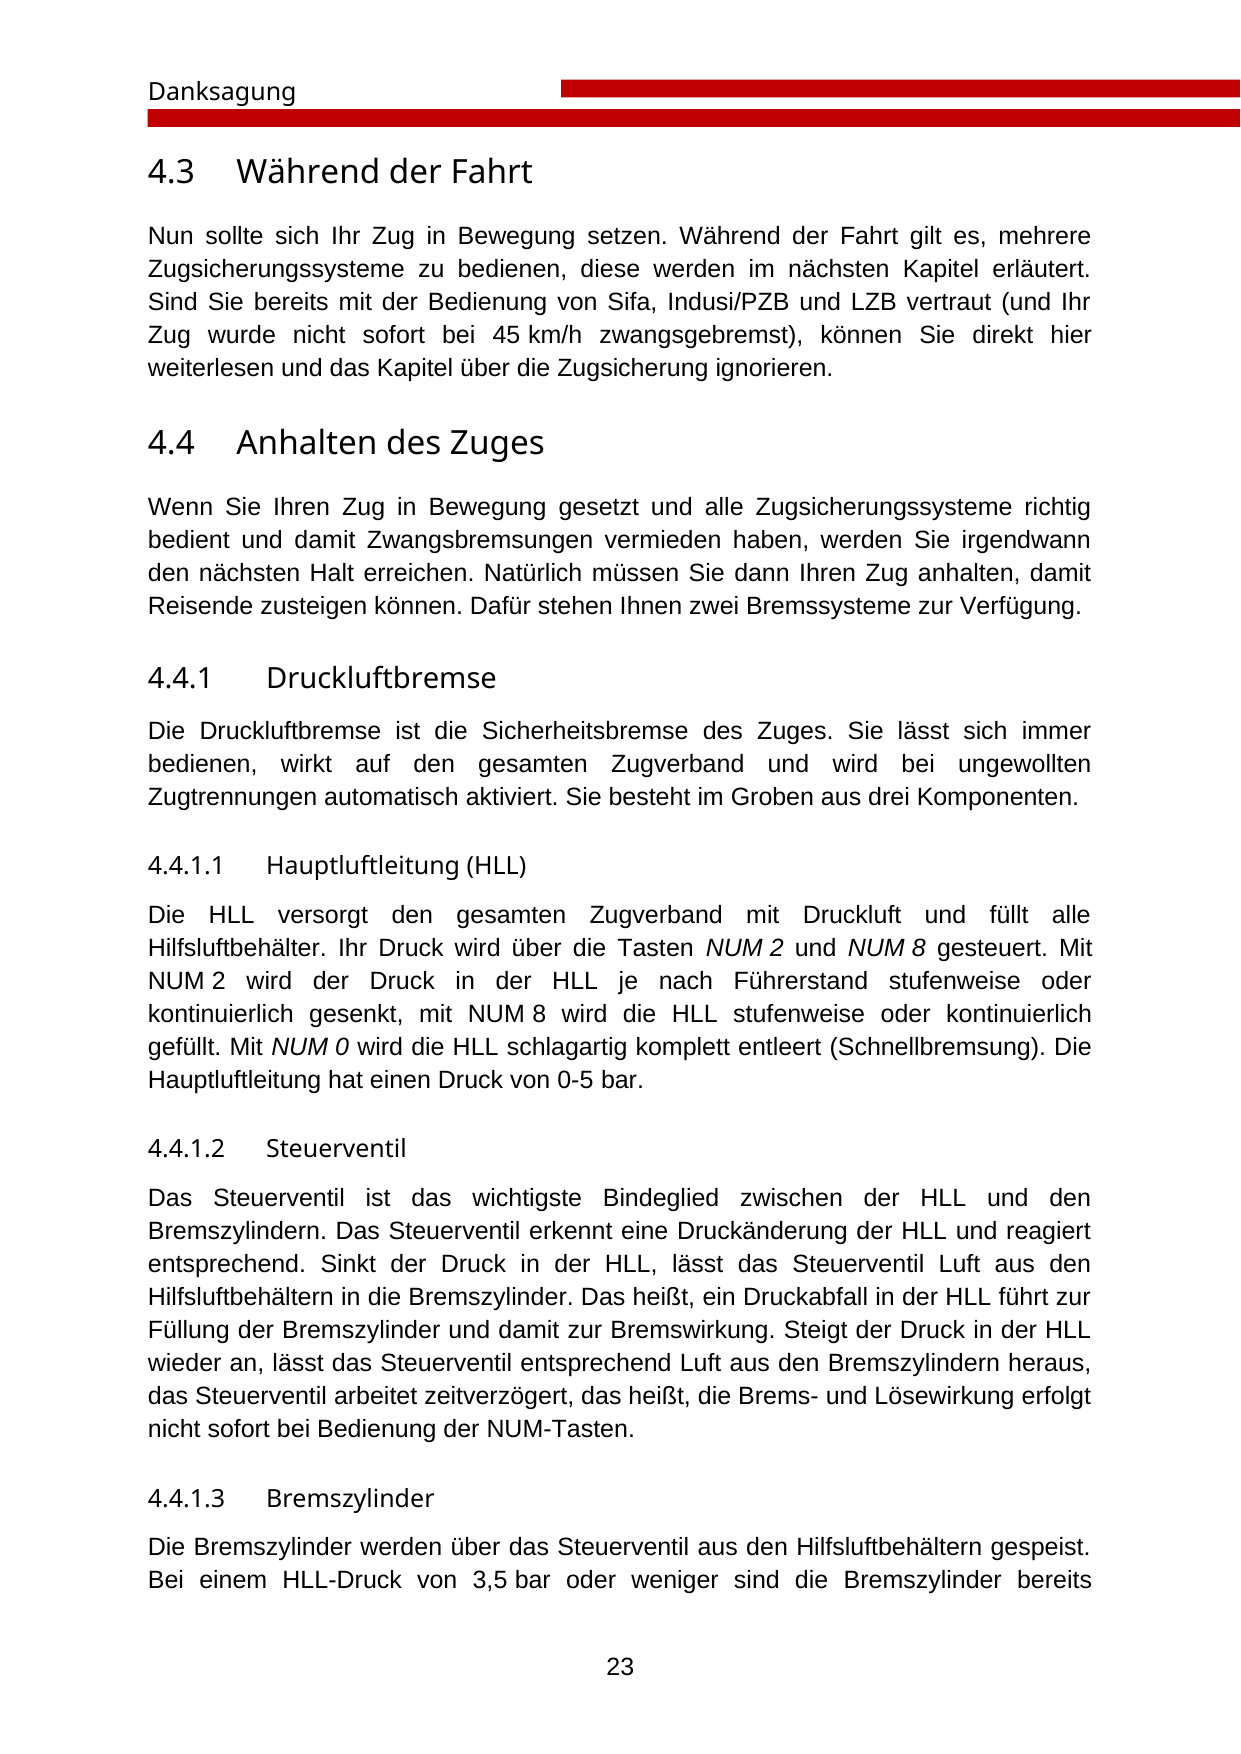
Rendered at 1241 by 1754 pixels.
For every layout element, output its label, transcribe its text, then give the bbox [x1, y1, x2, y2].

text Nun sollte sich Ihr Zug in Bewegung setzen. Während der Fahrt gilt es, mehrere Zugsicherungssysteme zu bedienen, diese werden im nächsten Kapitel erläutert. Sind Sie bereits mit der Bedienung von Sifa, Indusi/PZB und LZB vertraut (und Ihr Zug wurde nicht sofort bei 45 km/h zwangsgebremst), können Sie direkt hier weiterlesen und das Kapitel über die Zugsicherung ignorieren. [148, 221, 1093, 381]
text Wenn Sie Ihren Zug in Bewegung gesetzt und alle Zugsicherungssysteme richtig bedient und damit Zwangsbremsungen vermieden haben, werden Sie irgendwann den nächsten Halt erreichen. Natürlich müssen Sie dann Ihren Zug anhalten, damit Reisende zusteigen können. Dafür stehen Ihnen zwei Bremssysteme zur Verfügung. [148, 492, 1093, 620]
text Die HLL versorgt den gesamten Zugverband mit Druckluft und füllt alle Hilfsluftbehälter. Ihr Druck wird über die Tasten NUM 2 und NUM 8 gesteuert. Mit NUM 2 wird der Druck in der HLL je nach Führerstand stufenweise oder kontinuierlich gesenkt, mit NUM 8 wird die HLL stufenweise oder kontinuierlich gefüllt. Mit NUM 0 wird die HLL schlagartig komplett entleert (Schnellbremsung). Die Hauptluftleitung hat einen Druck von 0-5 bar. [148, 900, 1093, 1093]
subtitle Steuerventil [148, 1131, 1093, 1165]
subtitle Während der Fahrt [148, 148, 1093, 193]
subtitle Hauptluftleitung (HLL) [148, 848, 1093, 882]
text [148, 1532, 1093, 1594]
subtitle Bremszylinder [148, 1480, 1093, 1514]
subtitle Anhalten des Zuges [148, 419, 1093, 464]
text Das Steuerventil ist das wichtigste Bindeglied zwischen der HLL und den Bremszylindern. Das Steuerventil erkennt eine Druckänderung der HLL und reagiert entsprechend. Sinkt der Druck in der HLL, lässt das Steuerventil Luft aus den Hilfsluftbehältern in die Bremszylinder. Das heißt, ein Druckabfall in der HLL führt zur Füllung der Bremszylinder und damit zur Bremswirkung. Steigt der Druck in der HLL wieder an, lässt das Steuerventil entsprechend Luft aus den Bremszylindern heraus, das Steuerventil arbeitet zeitverzögert, das heißt, die Brems- und Lösewirkung erfolgt nicht sofort bei Bedienung der NUM-Tasten. [148, 1183, 1093, 1443]
subtitle Druckluftbremse [148, 657, 1093, 697]
text Die Druckluftbremse ist die Sicherheitsbremse des Zuges. Sie lässt sich immer bedienen, wirkt auf den gesamten Zugverband und wird bei ungewollten Zugtrennungen automatisch aktiviert. Sie besteht im Groben aus drei Komponenten. [148, 716, 1093, 810]
